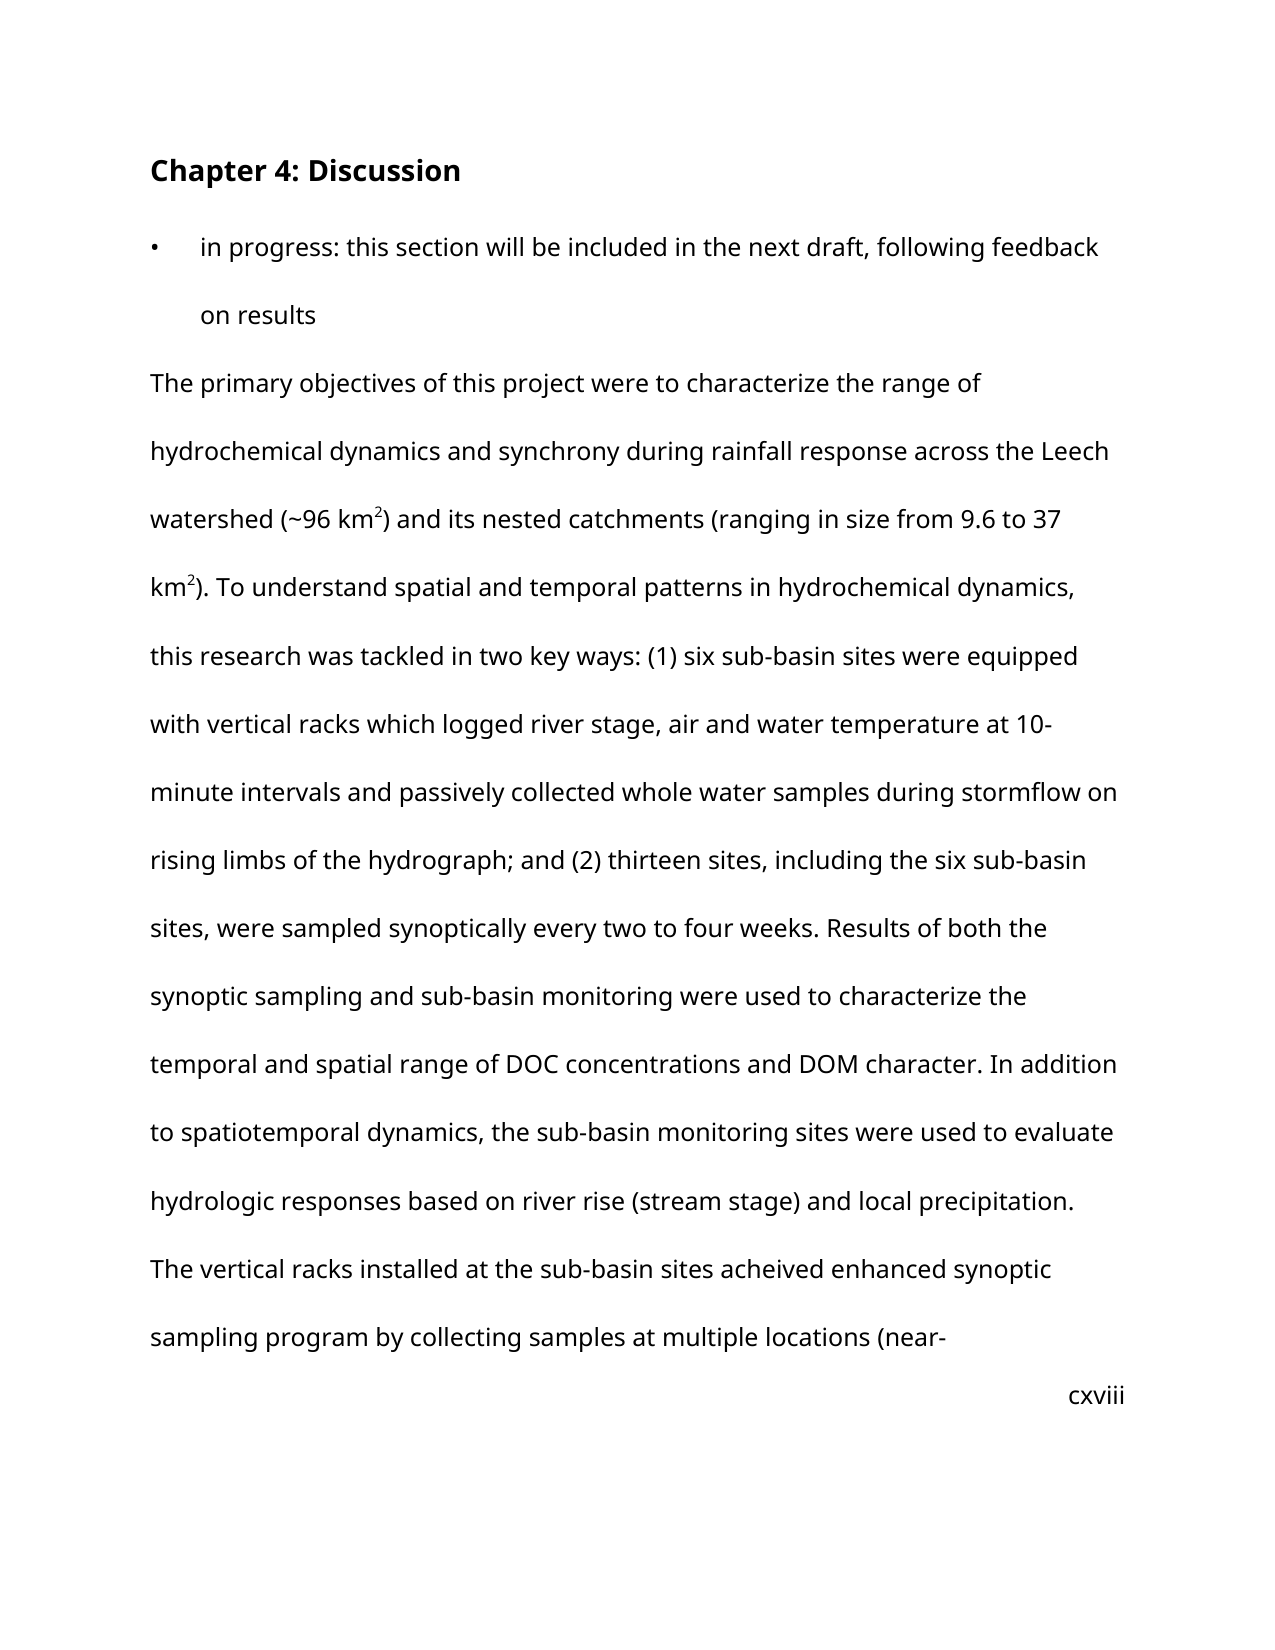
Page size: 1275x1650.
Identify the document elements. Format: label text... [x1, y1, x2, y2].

subtitle Discussion [150, 150, 1125, 190]
list in progress: this section will be included in the next draft, following feedback on results [150, 229, 1125, 332]
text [150, 366, 1125, 1353]
